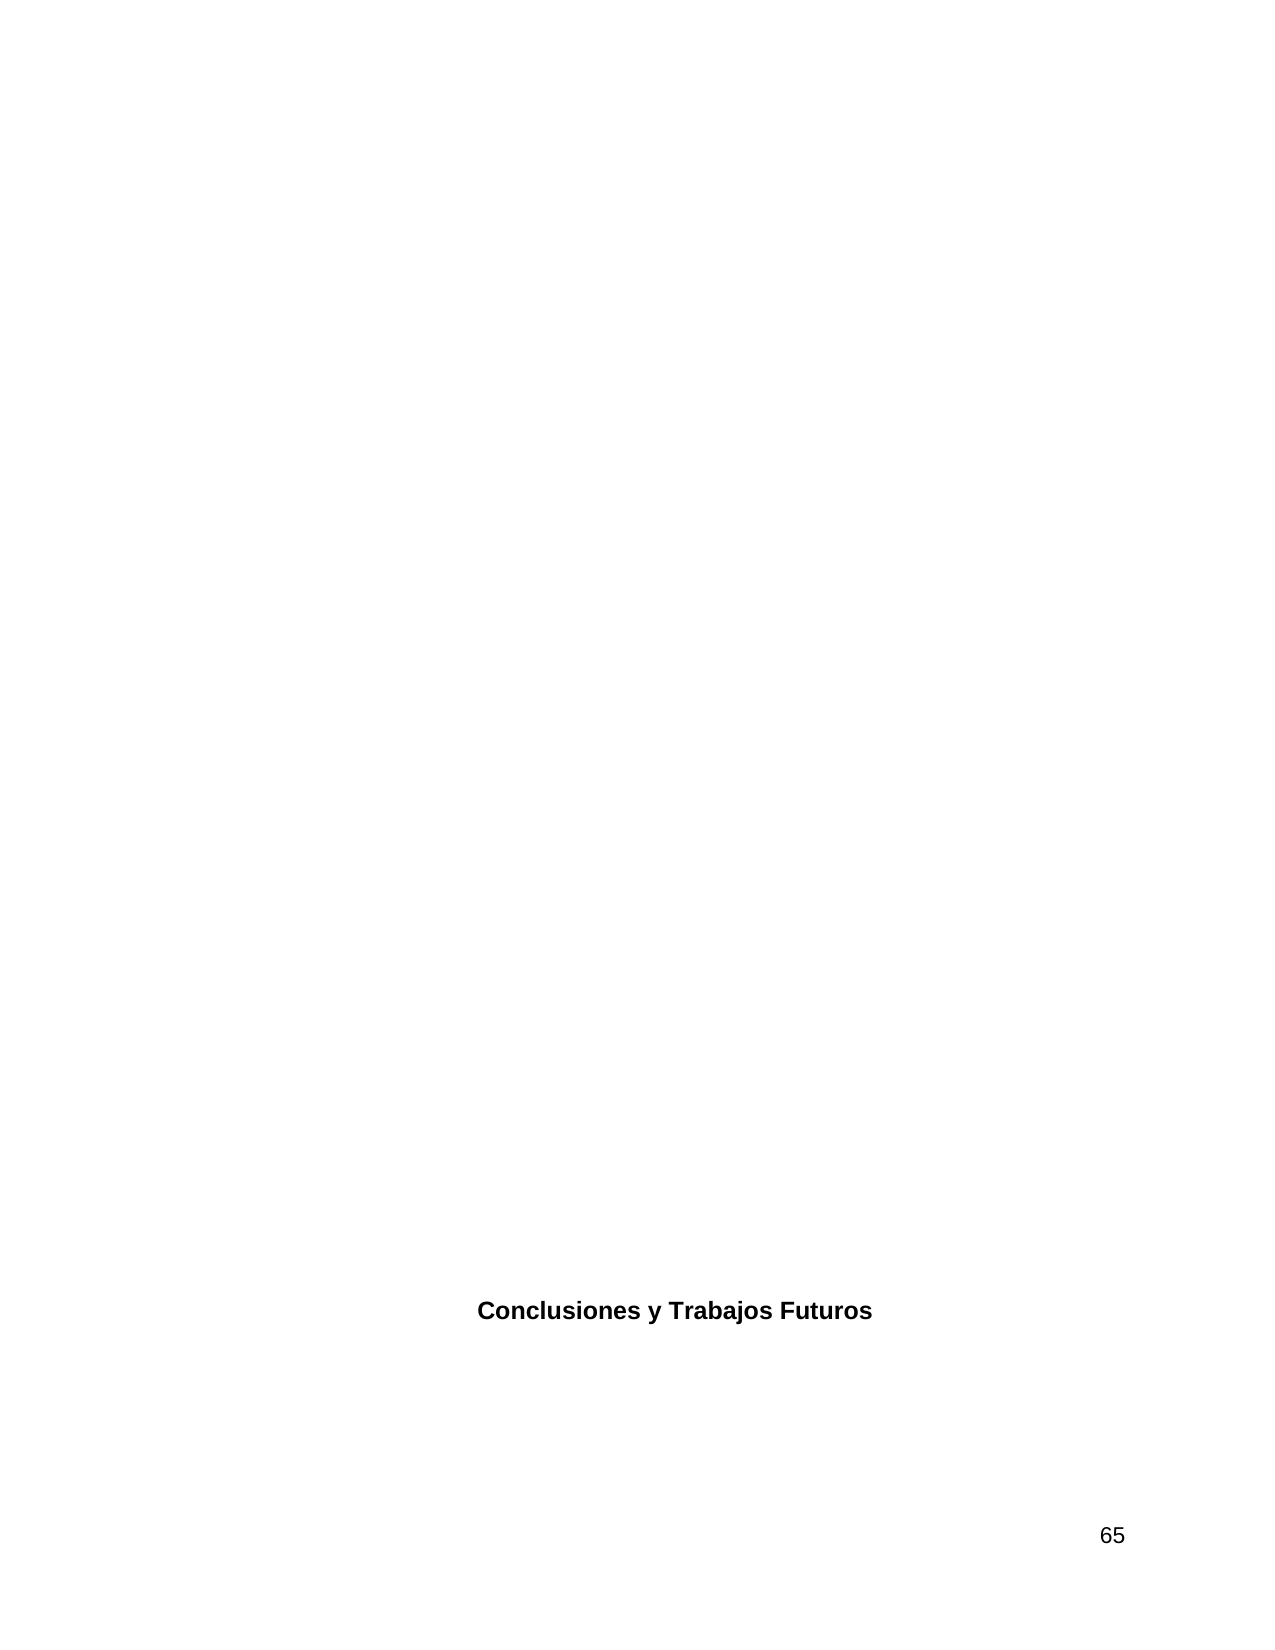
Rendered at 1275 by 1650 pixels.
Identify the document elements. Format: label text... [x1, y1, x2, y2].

subtitle Conclusiones y Trabajos Futuros [225, 1296, 1125, 1325]
